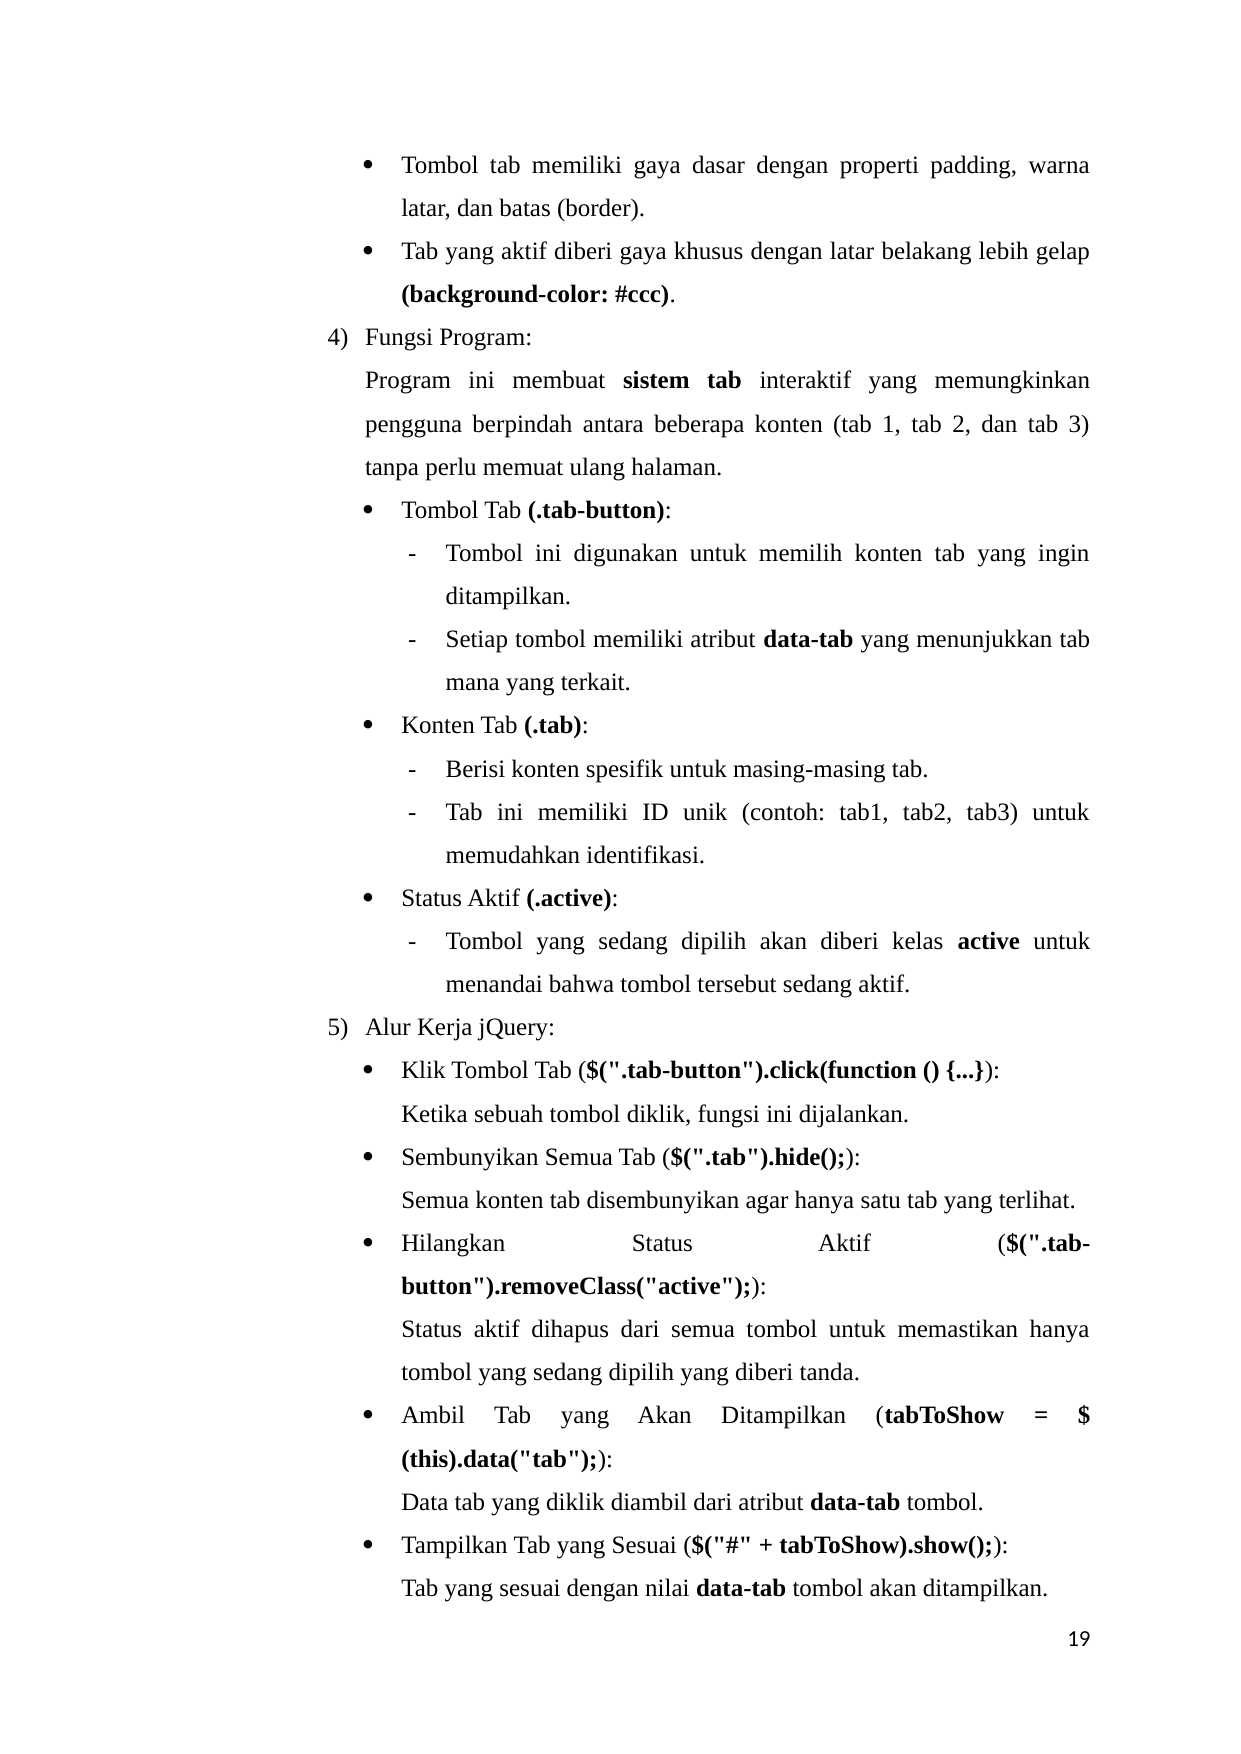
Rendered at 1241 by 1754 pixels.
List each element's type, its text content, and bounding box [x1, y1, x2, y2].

list Status aktif dihapus dari semua tombol untuk memastikan hanya tombol yang sedang dipilih yang diberi tanda. [401, 1314, 1090, 1386]
list Tombol ini digunakan untuk memilih konten tab yang ingin ditampilkan. [408, 538, 1090, 610]
list Tombol yang sedang dipilih akan diberi kelas active untuk menandai bahwa tombol tersebut sedang aktif. [408, 926, 1090, 998]
list Klik Tombol Tab ($(".tab-button").click(function () {...}): [363, 1056, 1090, 1084]
list Konten Tab (.tab): [363, 711, 1090, 739]
list Berisi konten spesifik untuk masing-masing tab. [408, 754, 1090, 782]
list Data tab yang diklik diambil dari atribut data-tab tombol. [401, 1487, 1090, 1516]
list Tombol Tab (.tab-button): [363, 495, 1090, 524]
list Status Aktif (.active): [363, 883, 1090, 912]
list Semua konten tab disembunyikan agar hanya satu tab yang terlihat. [401, 1185, 1090, 1214]
list Alur Kerja jQuery: [327, 1012, 1090, 1041]
list Fungsi Program: [327, 322, 1090, 351]
list Ambil Tab yang Akan Ditampilkan (tabToShow = $(this).data("tab");): [363, 1401, 1090, 1472]
list Sembunyikan Semua Tab ($(".tab").hide();): [363, 1142, 1090, 1171]
list Hilangkan Status Aktif ($(".tab-button").removeClass("active");): [363, 1228, 1090, 1300]
list Tombol tab memiliki gaya dasar dengan properti padding, warna latar, dan batas (border). [363, 150, 1090, 222]
list Tampilkan Tab yang Sesuai ($("#" + tabToShow).show();): [363, 1530, 1090, 1559]
list Tab yang sesuai dengan nilai data-tab tombol akan ditampilkan. [401, 1573, 1090, 1602]
list Tab ini memiliki ID unik (contoh: tab1, tab2, tab3) untuk memudahkan identifikasi. [408, 797, 1090, 869]
list Program ini membuat sistem tab interaktif yang memungkinkan pengguna berpindah antara beberapa konten (tab 1, tab 2, dan tab 3) tanpa perlu memuat ulang halaman. [365, 366, 1090, 481]
list Setiap tombol memiliki atribut data-tab yang menunjukkan tab mana yang terkait. [408, 624, 1090, 696]
list Tab yang aktif diberi gaya khusus dengan latar belakang lebih gelap (background-color: #ccc). [363, 236, 1090, 308]
list Ketika sebuah tombol diklik, fungsi ini dijalankan. [401, 1099, 1090, 1127]
